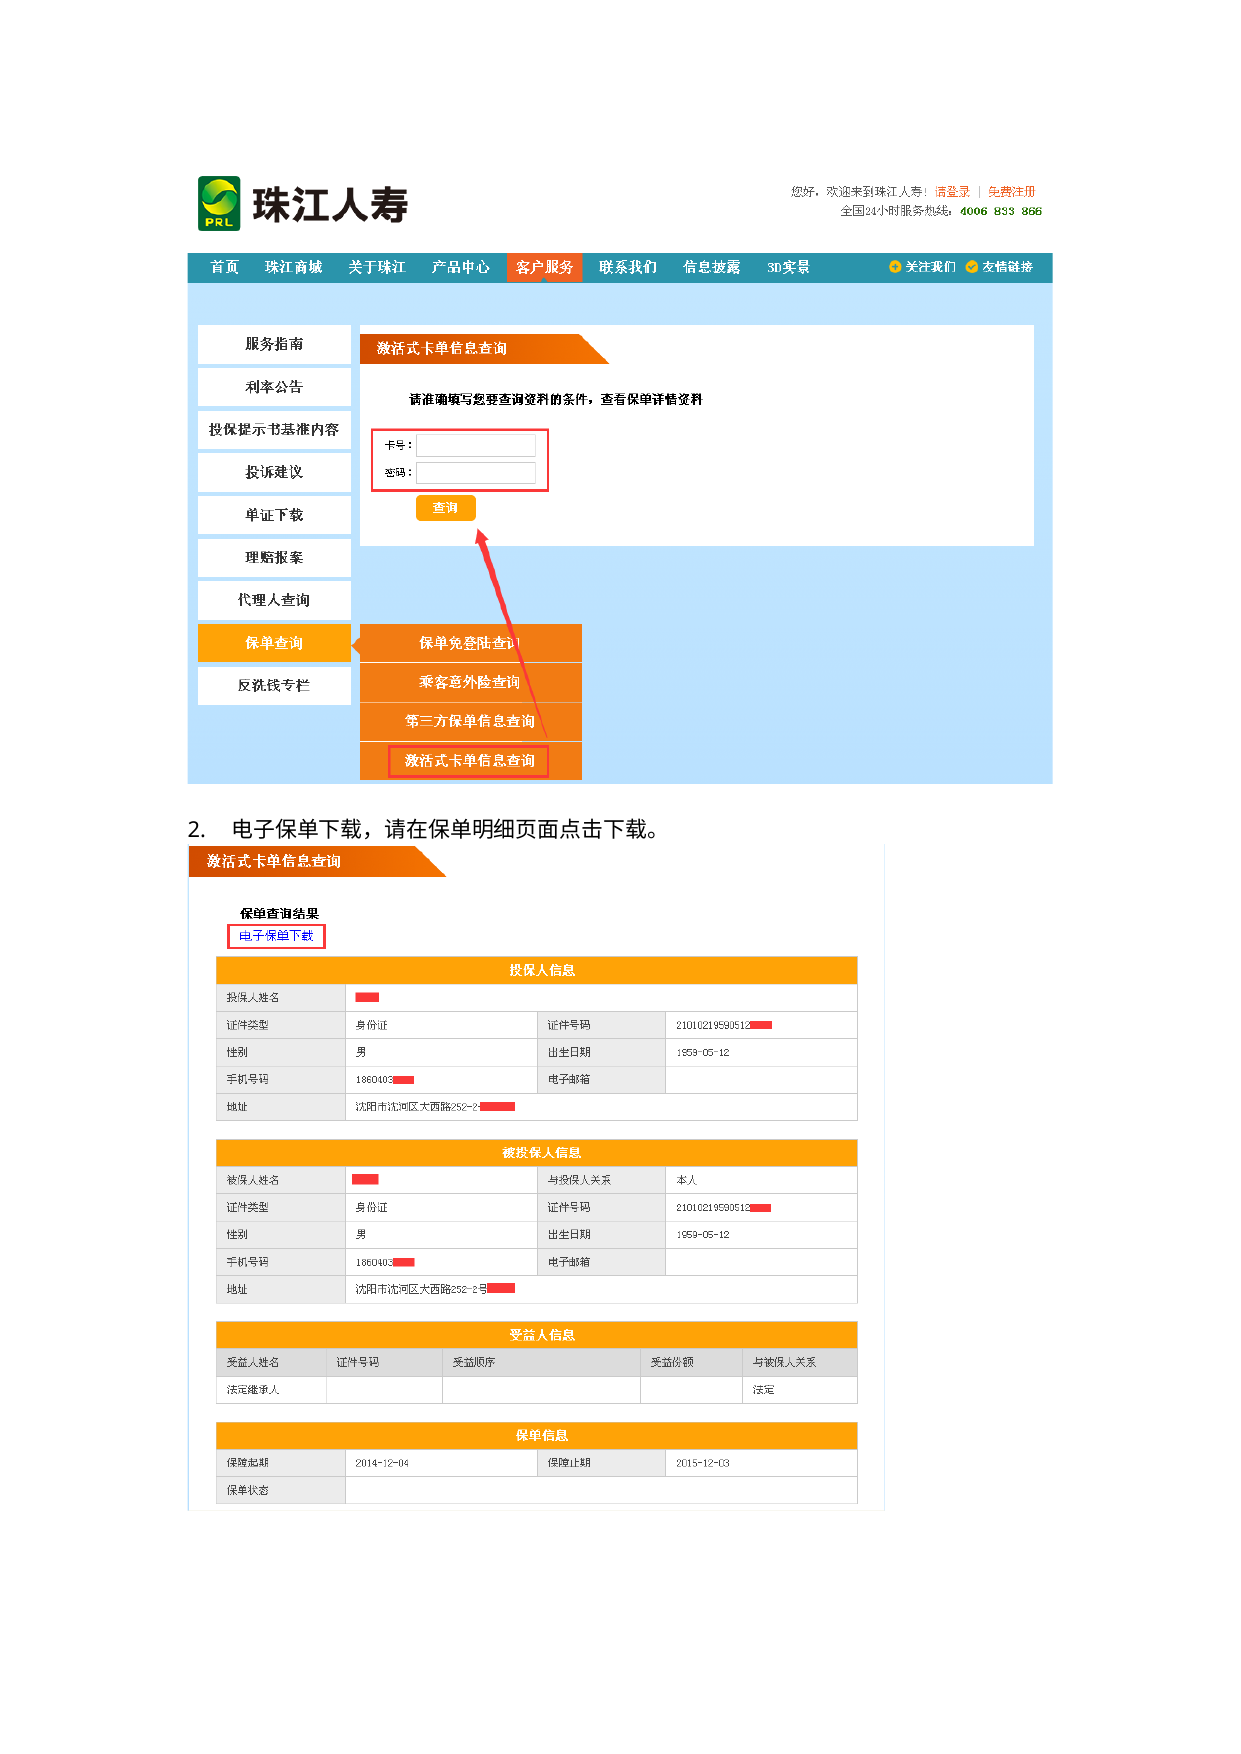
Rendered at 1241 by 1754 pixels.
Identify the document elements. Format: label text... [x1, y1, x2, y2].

list 电子保单下载，请在保单明细页面点击下载。 [187, 812, 1053, 844]
picture [187, 844, 885, 1511]
picture [187, 162, 1053, 784]
